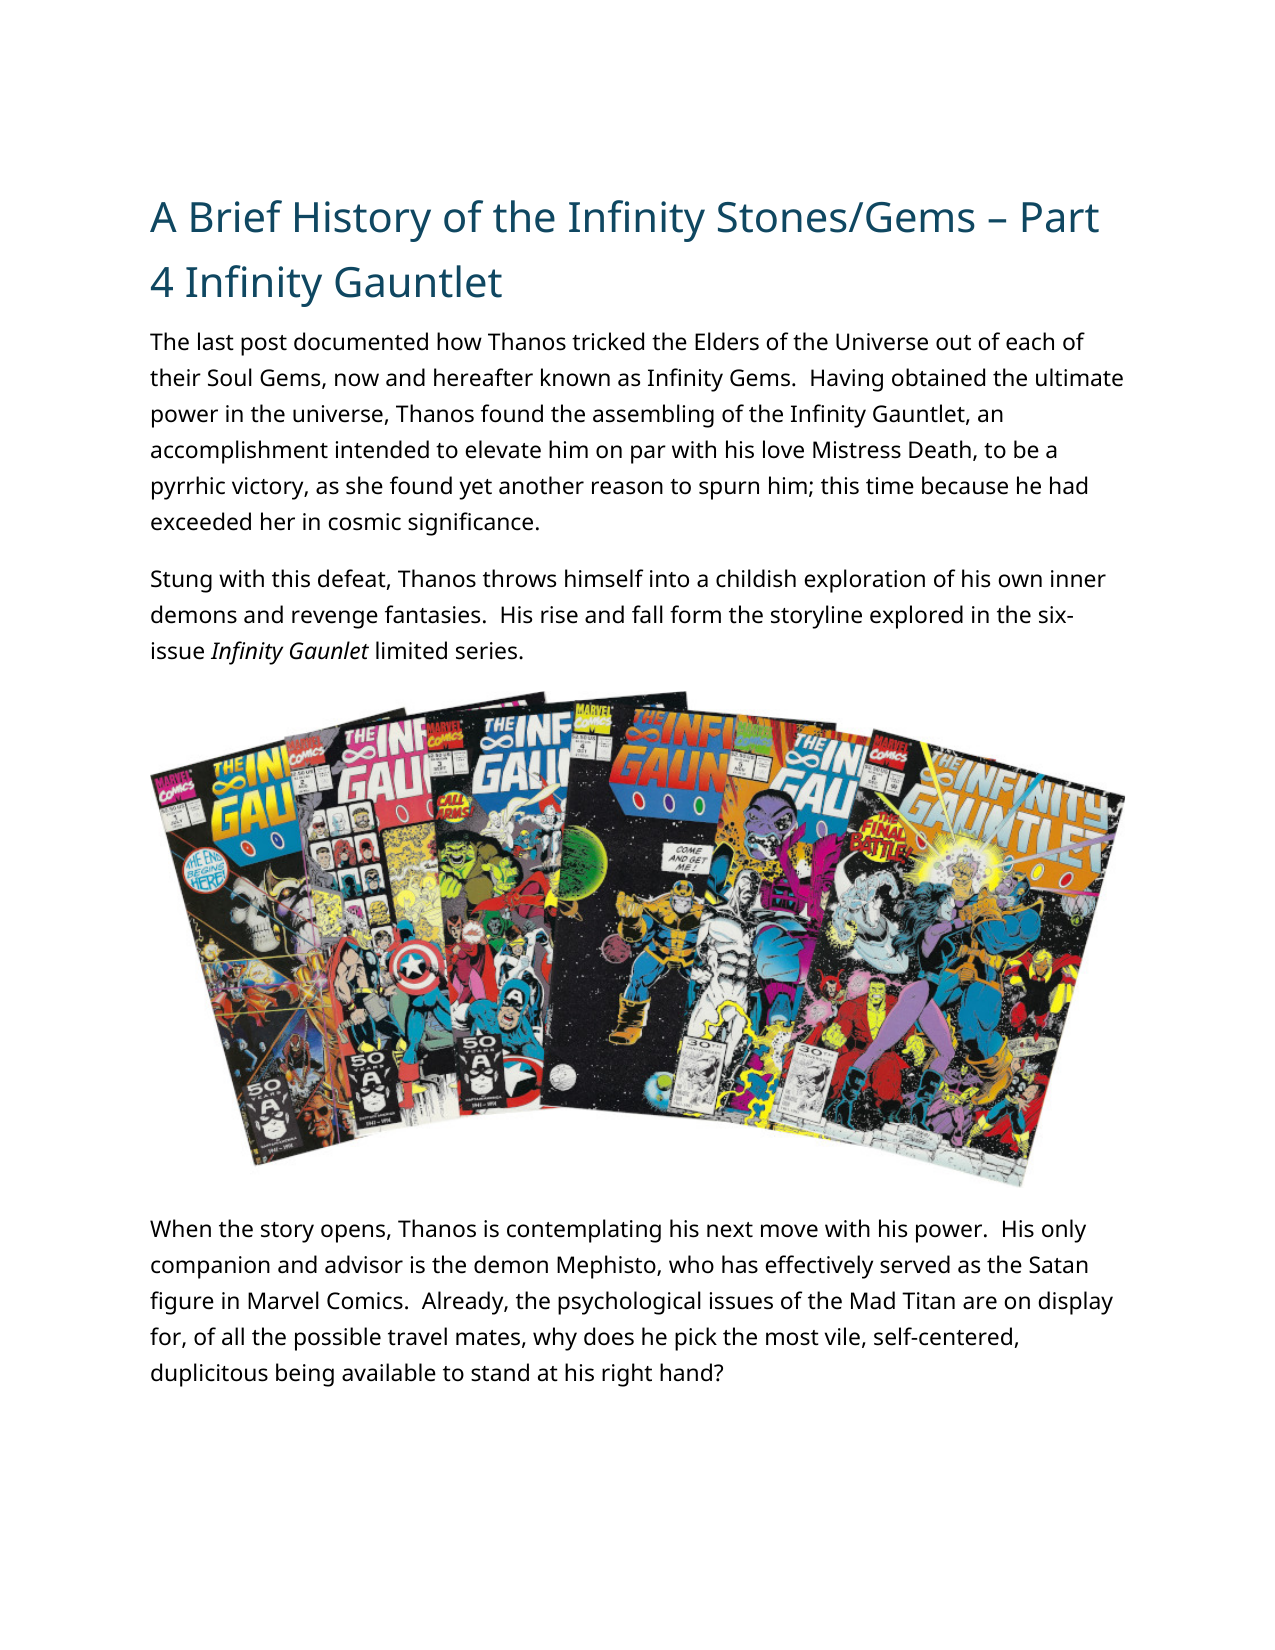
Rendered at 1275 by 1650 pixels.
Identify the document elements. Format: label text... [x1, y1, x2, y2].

subtitle A Brief History of the Infinity Stones/Gems – Part 4 Infinity Gauntlet [150, 187, 1125, 309]
text Stung with this defeat, Thanos throws himself into a childish exploration of his own inner demons and revenge fantasies. His rise and fall form the storyline explored in the six-issue Infinity Gaunlet limited series. [150, 563, 1125, 666]
picture [150, 691, 1125, 1188]
text When the story opens, Thanos is contemplating his next move with his power. His only companion and advisor is the demon Mephisto, who has effectively served as the Satan figure in Marvel Comics. Already, the psychological issues of the Mad Titan are on display for, of all the possible travel mates, why does he pick the most vile, self-centered, duplicitous being available to stand at his right hand? [150, 1213, 1125, 1388]
text The last post documented how Thanos tricked the Elders of the Universe out of each of their Soul Gems, now and hereafter known as Infinity Gems. Having obtained the ultimate power in the universe, Thanos found the assembling of the Infinity Gauntlet, an accomplishment intended to elevate him on par with his love Mistress Death, to be a pyrrhic victory, as she found yet another reason to spurn him; this time because he had exceeded her in cosmic significance. [150, 326, 1125, 537]
